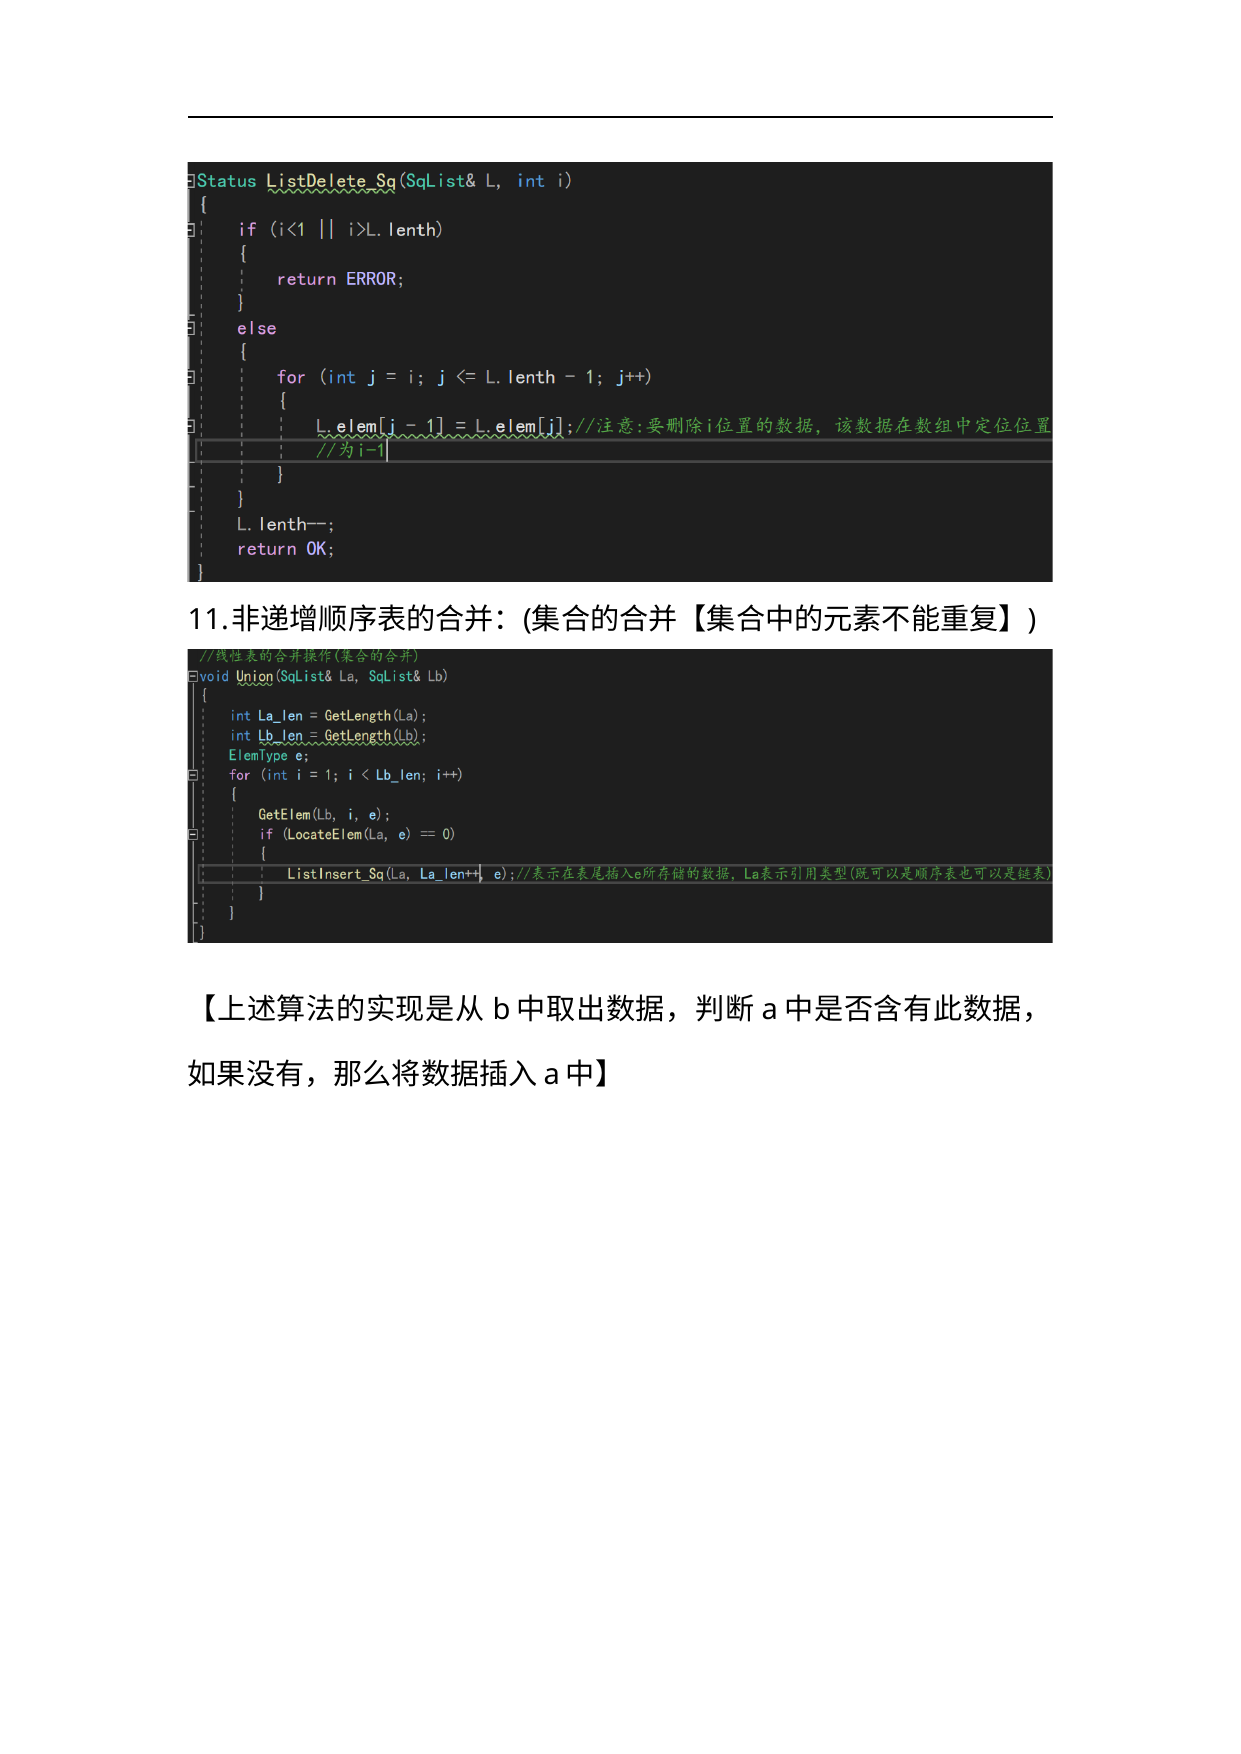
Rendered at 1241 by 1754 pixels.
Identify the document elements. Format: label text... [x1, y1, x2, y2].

picture [187, 649, 1053, 943]
picture [187, 162, 1053, 582]
text 【上述算法的实现是从b中取出数据，判断a中是否含有此数据，如果没有，那么将数据插入a中】 [187, 974, 1053, 1104]
list 非递增顺序表的合并：(集合的合并【集合中的元素不能重复】) [187, 584, 1053, 649]
